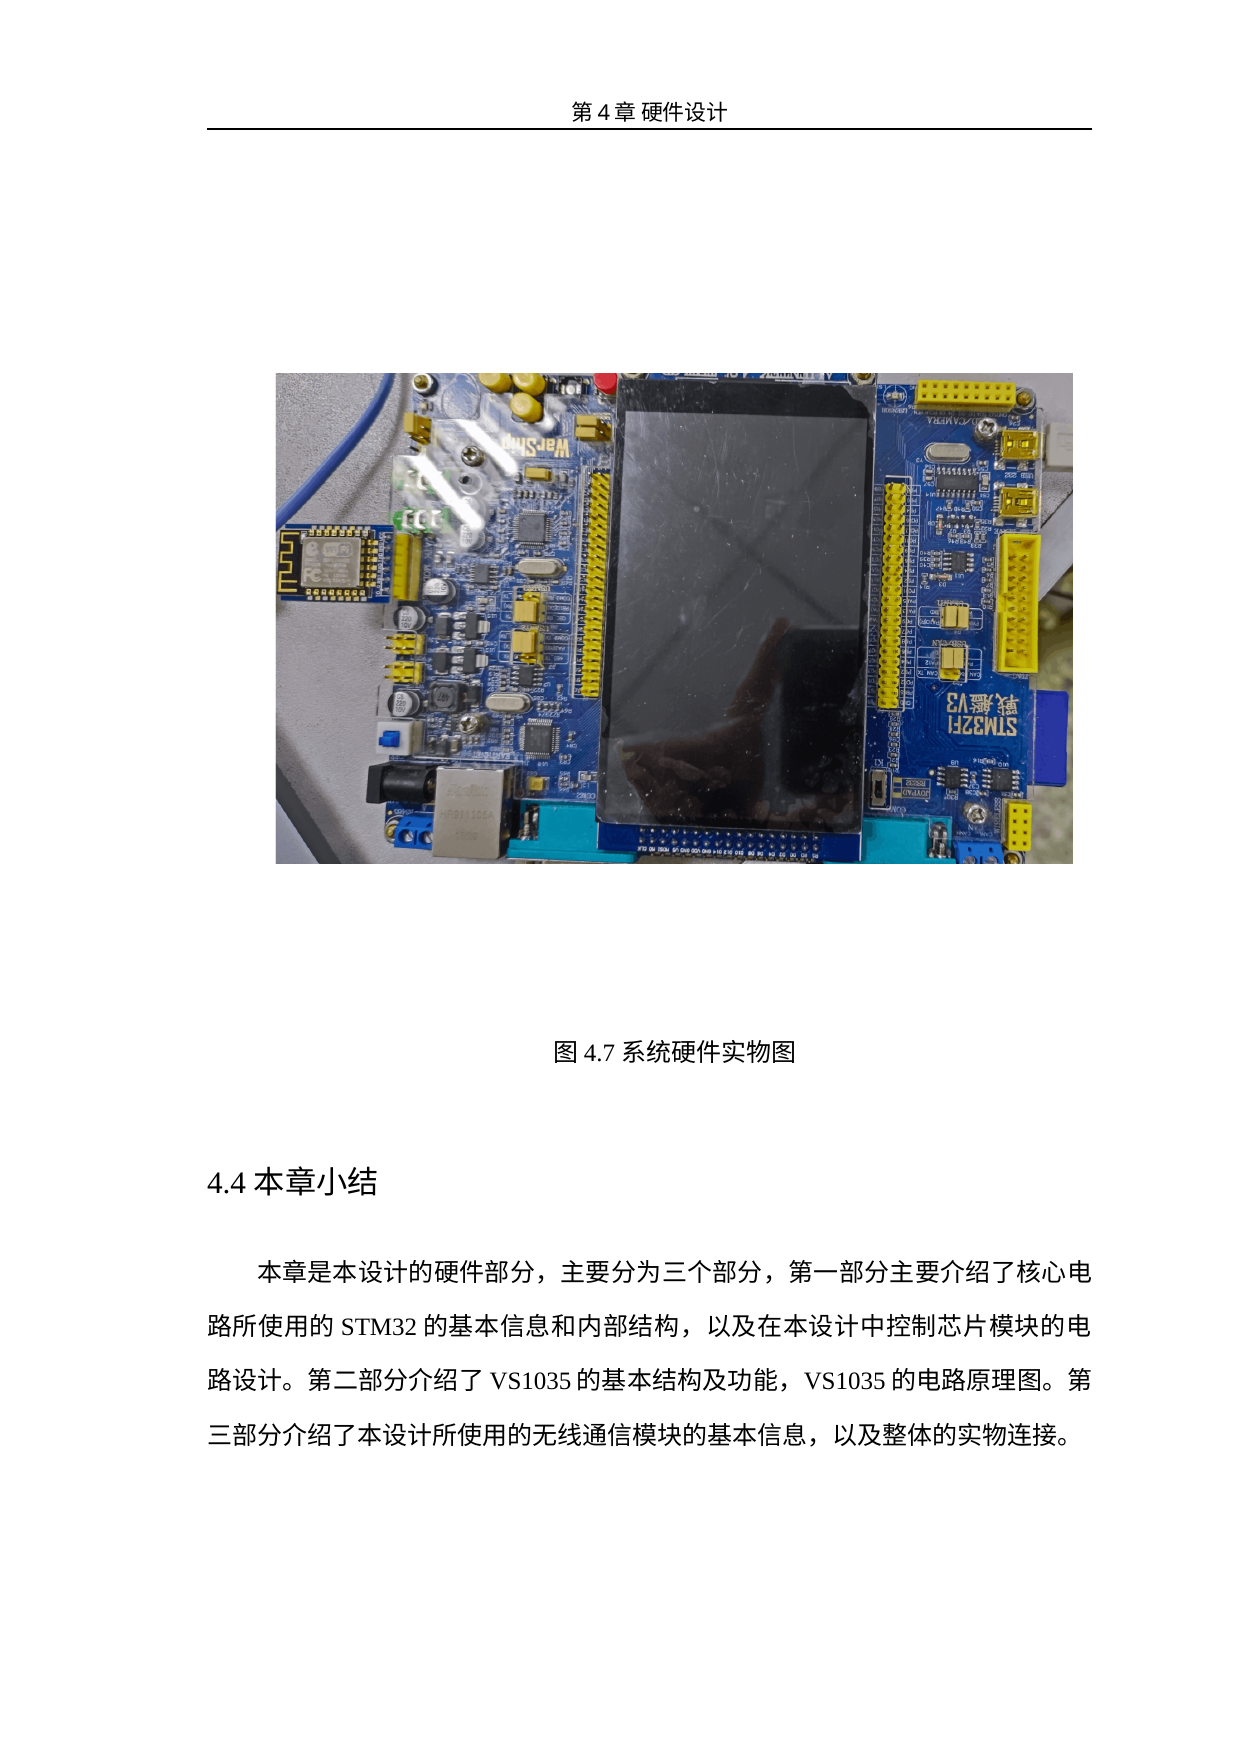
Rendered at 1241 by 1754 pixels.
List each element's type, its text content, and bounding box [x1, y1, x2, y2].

text 本章是本设计的硬件部分，主要分为三个部分，第一部分主要介绍了核心电路所使用的STM32的基本信息和内部结构，以及在本设计中控制芯片模块的电路设计。第二部分介绍了VS1035的基本结构及功能，VS1035的电路原理图。第三部分介绍了本设计所使用的无线通信模块的基本信息，以及整体的实物连接。 [207, 1252, 1092, 1451]
subtitle 4.4 本章小结 [207, 1157, 1092, 1202]
picture [277, 373, 1073, 864]
text 图 4.7 系统硬件实物图 [207, 1032, 1092, 1069]
